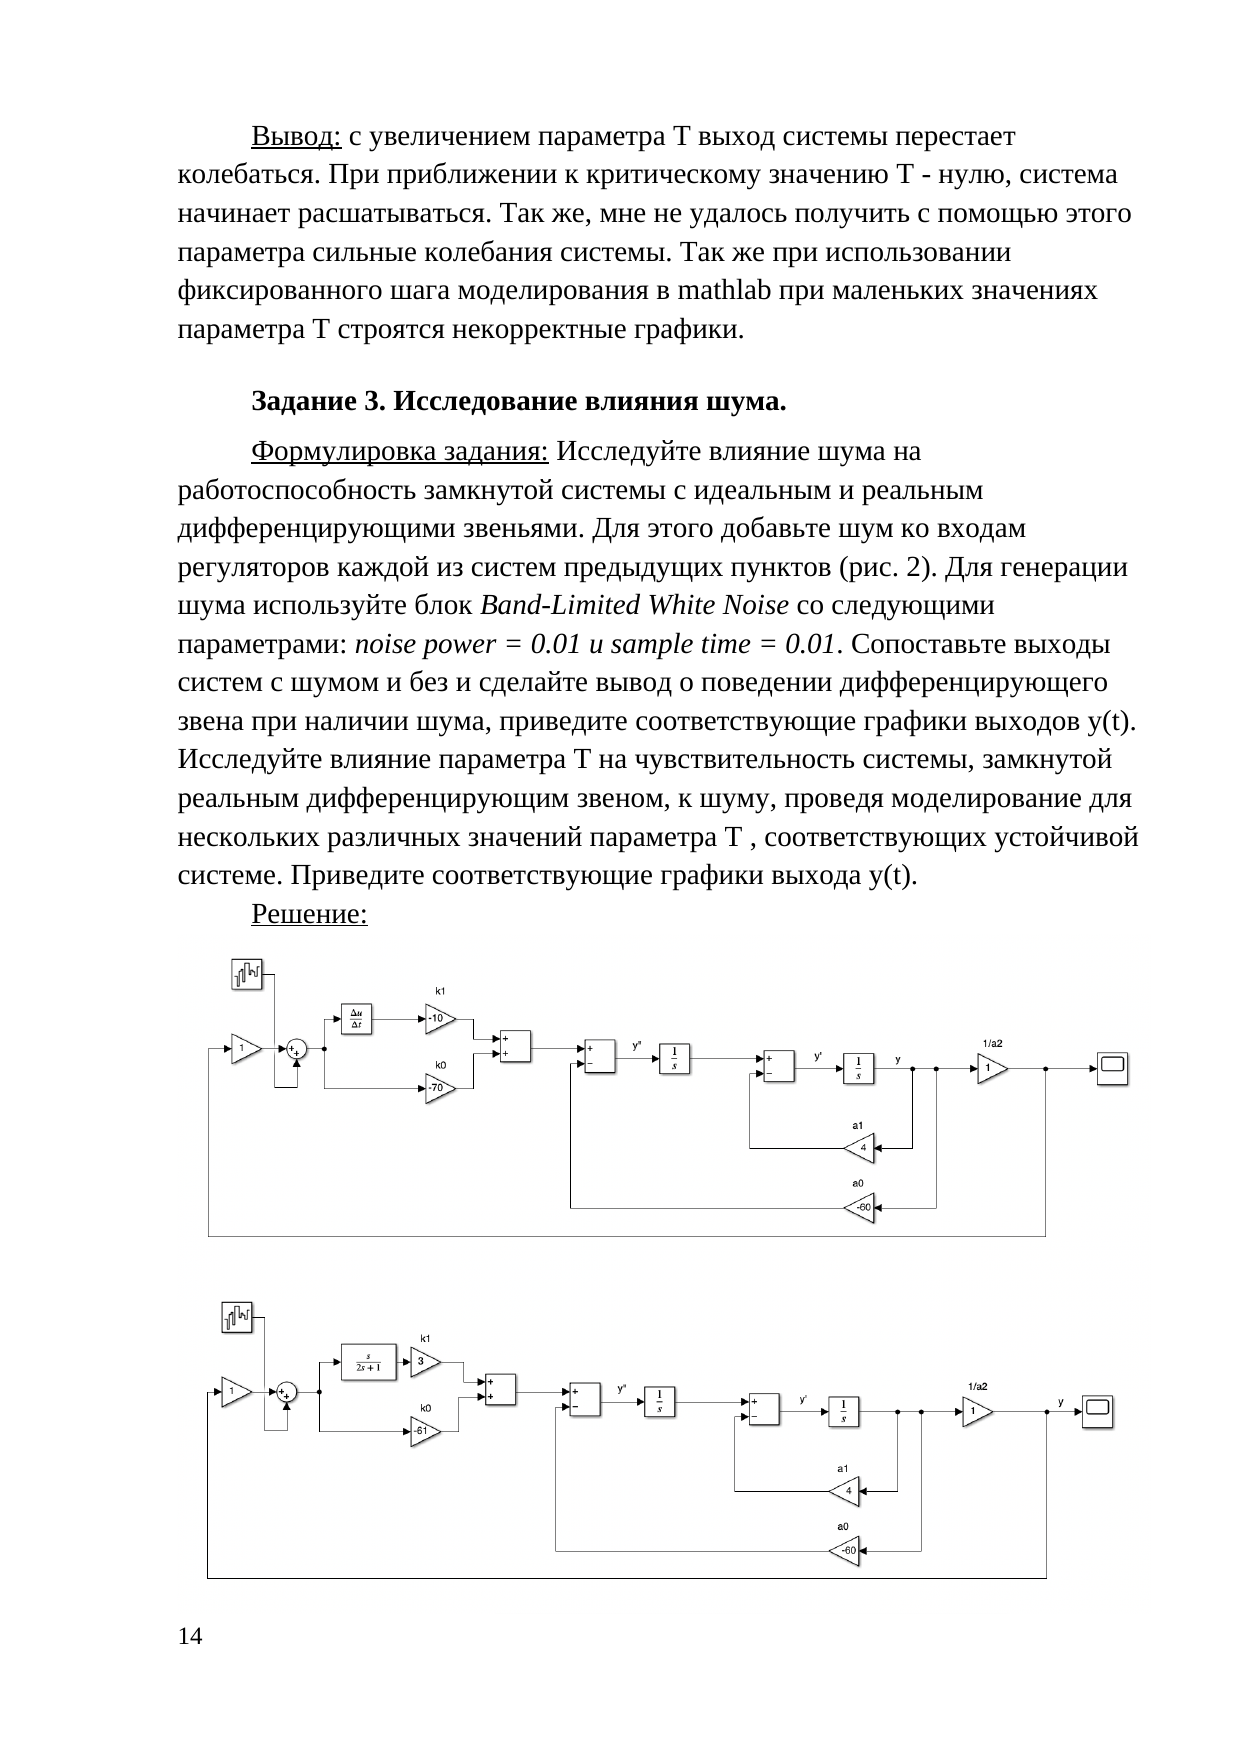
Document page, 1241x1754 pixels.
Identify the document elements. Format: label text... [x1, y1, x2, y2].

text Задание 3. Исследование влияния шума. [177, 383, 1152, 416]
picture [177, 934, 1152, 1614]
text Вывод: с увеличением параметра Т выход системы перестает колебаться. При приближении к критическому значению Т - нулю, система начинает расшатываться. Так же, мне не удалось получить с помощью этого параметра сильные колебания системы. Так же при использовании фиксированного шага моделирования в mathlab при маленьких значениях параметра Т строятся некорректные графики. [177, 118, 1152, 344]
text Формулировка задания: Исследуйте влияние шума на работоспособность замкнутой системы с идеальным и реальным дифференцирующими звеньями. Для этого добавьте шум ко входам регуляторов каждой из систем предыдущих пунктов (рис. 2). Для генерации шума используйте блок Band-Limited White Noise со следующими параметрами: noise power = 0.01 и sample time = 0.01. Сопоставьте выходы систем с шумом и без и сделайте вывод о поведении дифференцирующего звена при наличии шума, приведите соответствующие графики выходов y(t). Исследуйте влияние параметра T на чувствительность системы, замкнутой реальным дифференцирующим звеном, к шуму, проведя моделирование для нескольких различных значений параметра T , соответствующих устойчивой системе. Приведите соответствующие графики выхода y(t). [177, 433, 1152, 891]
text Решение: [177, 896, 1152, 929]
